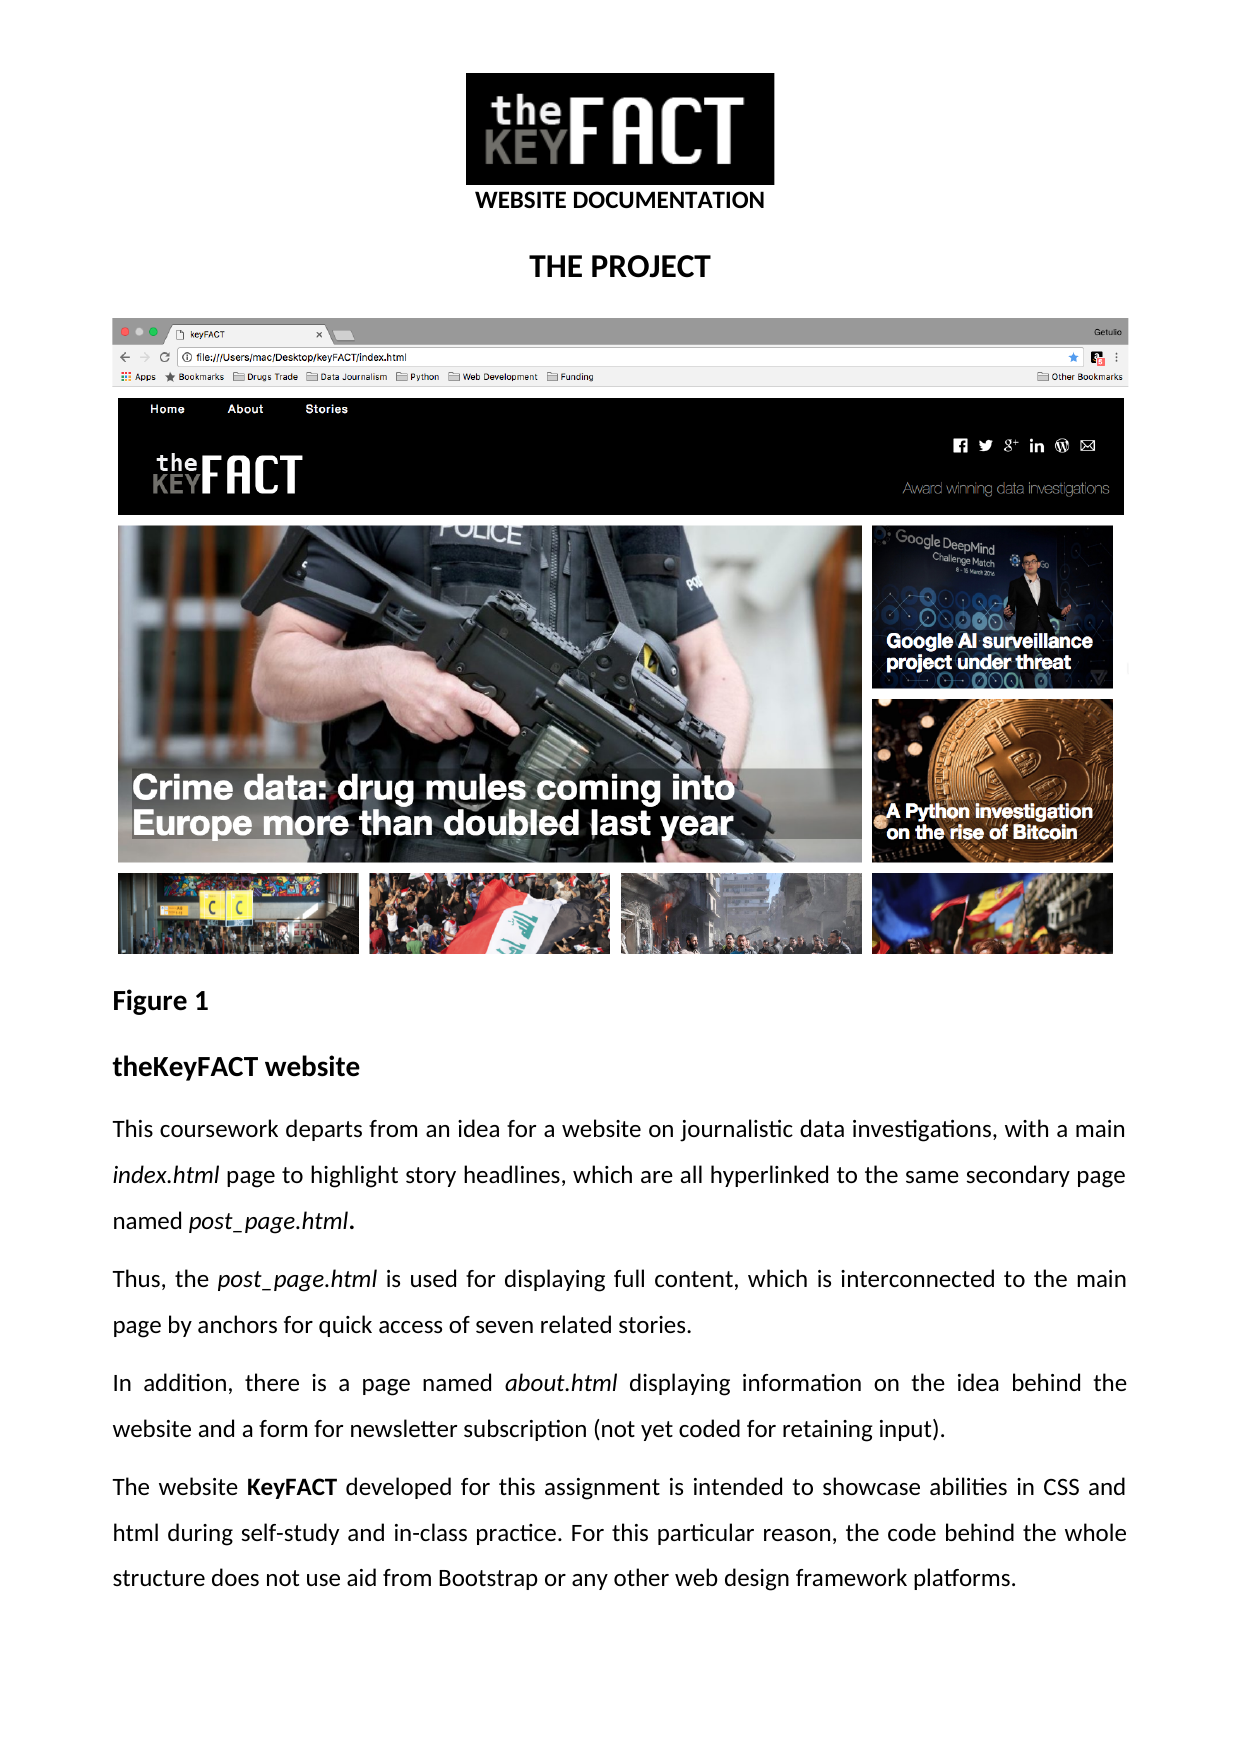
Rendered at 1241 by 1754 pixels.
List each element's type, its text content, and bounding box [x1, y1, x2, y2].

text Figure 1 [112, 982, 1128, 1017]
text THE PROJECT [112, 245, 1128, 286]
text In addition, there is a page named about.html displaying information on the idea behind the website and a form for newsletter subscription (not yet coded for retaining input). [112, 1367, 1128, 1443]
text The website KeyFACT developed for this assignment is intended to showcase abilities in CSS and html during self-study and in-class practice. For this particular reason, the code behind the whole structure does not use aid from Bootstrap or any other web design framework platforms. [112, 1471, 1128, 1593]
text This coursework departs from an idea for a website on journalistic data investigations, with a main index.html page to highlight story headlines, which are all hyperlinked to the same secondary page named post_page.html. [112, 1113, 1128, 1236]
picture [466, 73, 775, 185]
text theKeyFACT website [112, 1048, 1128, 1083]
text Thus, the post_page.html is used for displaying full content, which is interconnected to the main page by anchors for quick access of seven related stories. [112, 1263, 1128, 1339]
picture [112, 318, 1129, 954]
